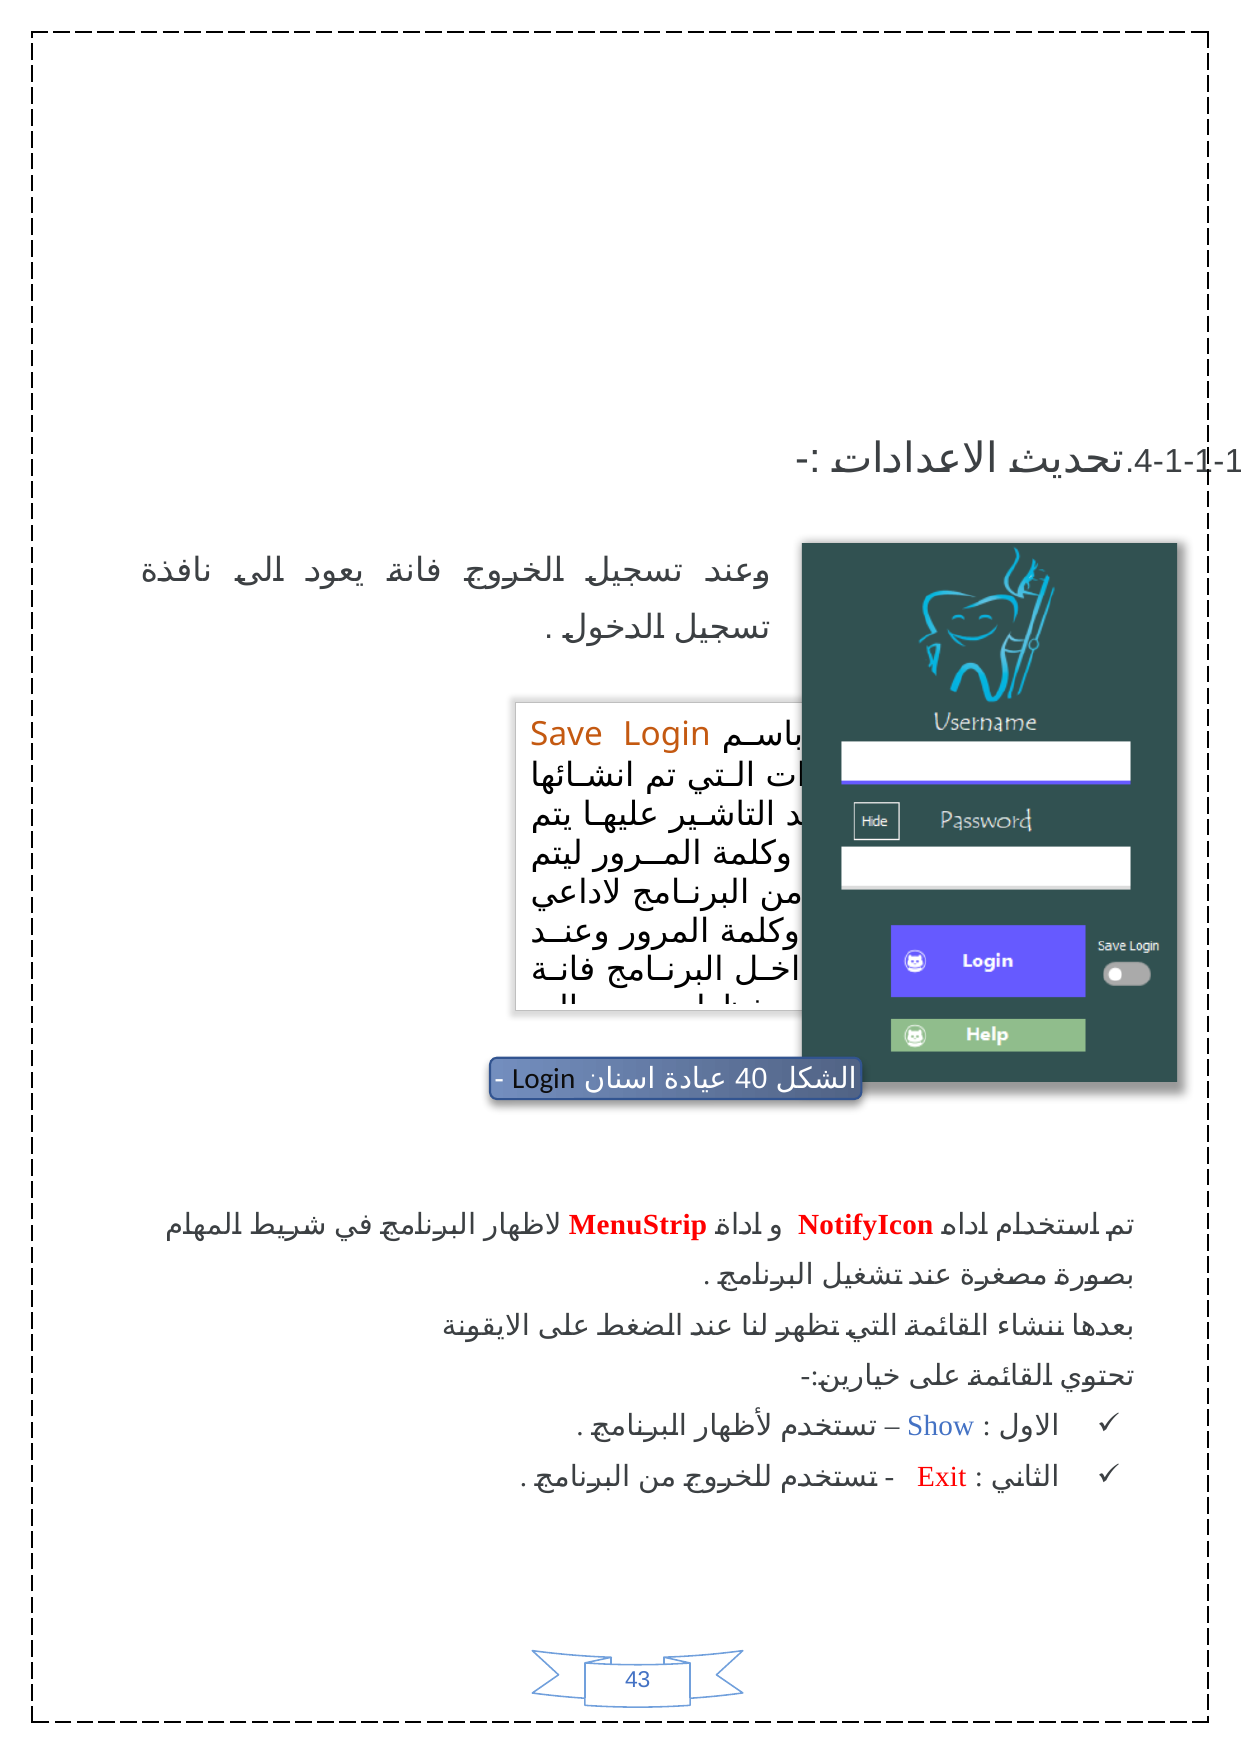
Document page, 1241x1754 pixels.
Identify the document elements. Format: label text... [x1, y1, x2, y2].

picture [106, 1175, 1099, 1707]
list الاول : Show – تستخدم لأظهار البرنامج . [141, 621, 1097, 654]
list بعدها ننشاء القائمة التي تظهر لنا عند الضغط على الايقونة [141, 520, 1134, 554]
list تم استخدام اداه NotifyIcon و اداة MenuStrip لاظهار البرنامج في شريط المهام بصورة مصغرة عند تشغيل البرنامج . [141, 419, 1134, 503]
picture [585, 787, 1122, 870]
list تحتوي القائمة على خيارين:- [141, 571, 1134, 604]
list الثاني : Exit - تستخدم للخروج من البرنامج . [141, 671, 1097, 705]
picture [118, 929, 656, 1045]
list ألتحديث التلقائي للبرنامج: [141, 1098, 1134, 1137]
